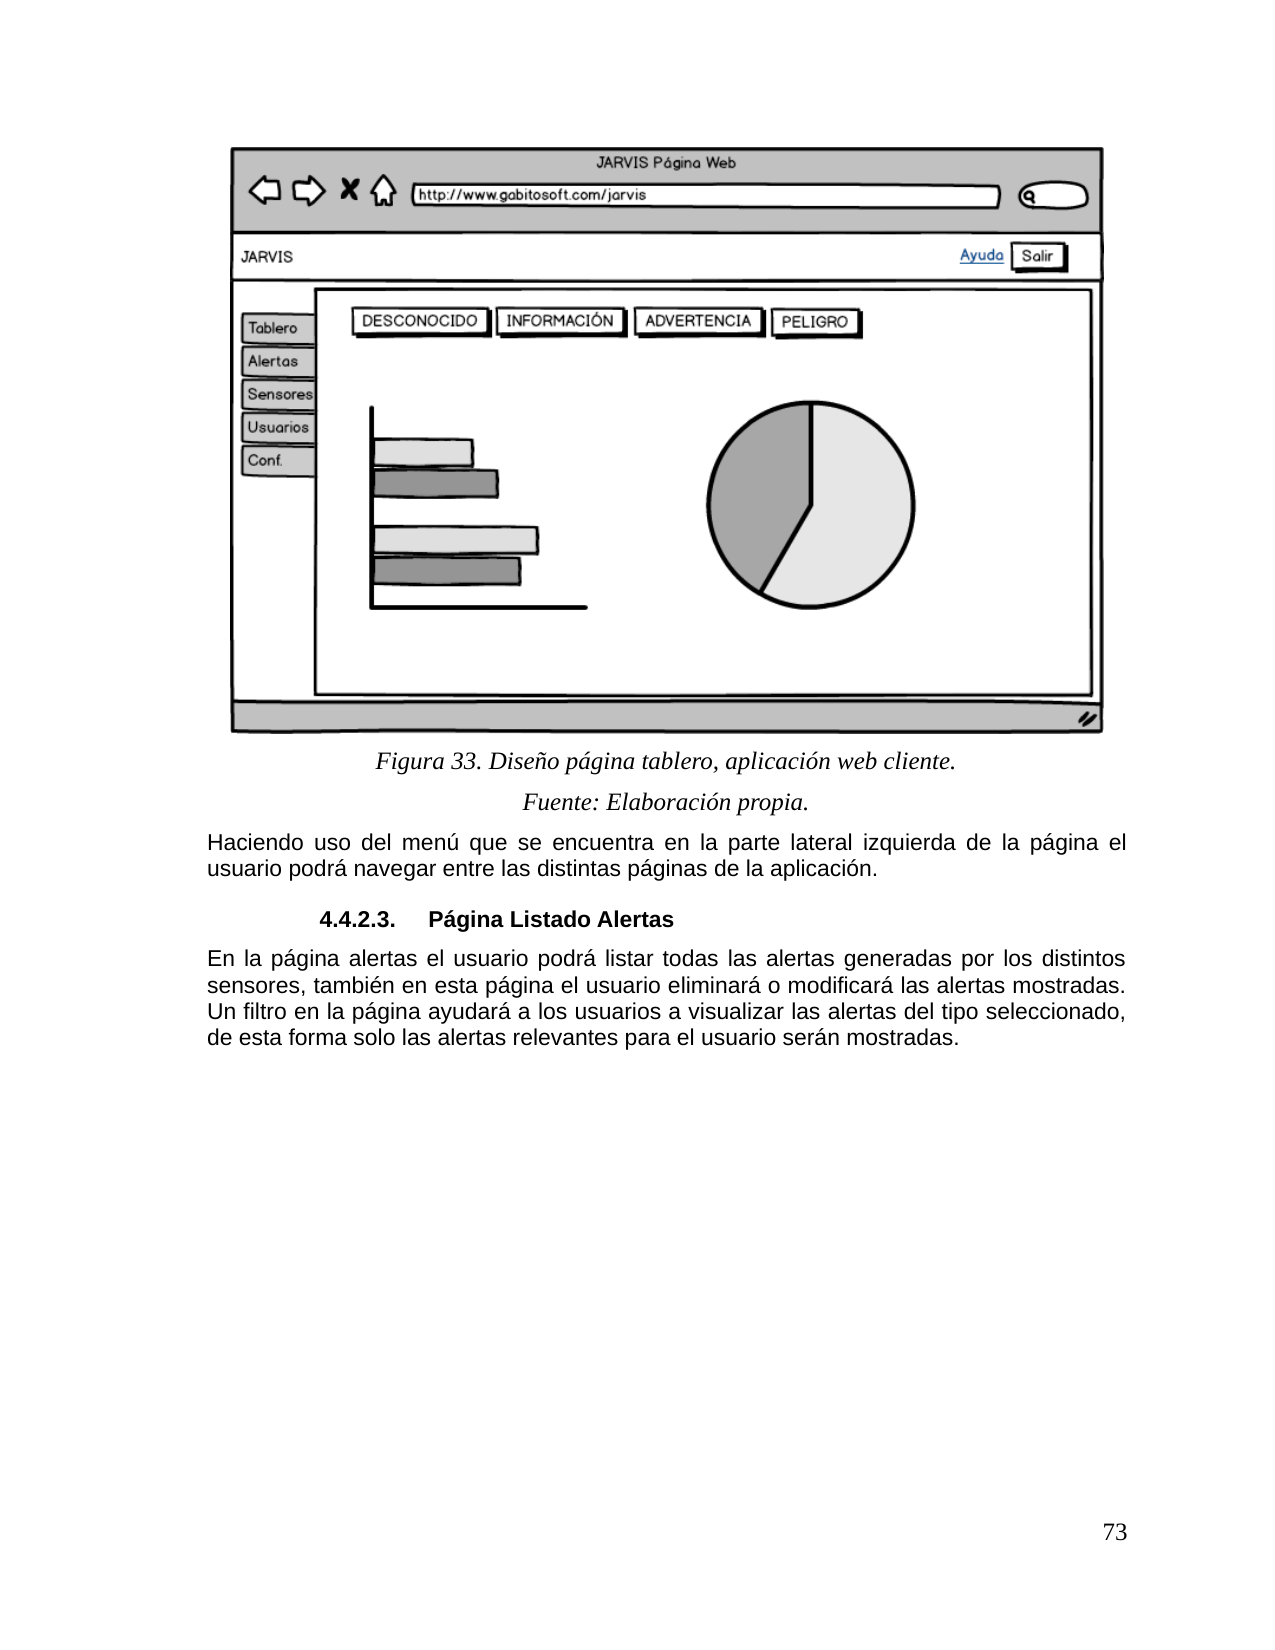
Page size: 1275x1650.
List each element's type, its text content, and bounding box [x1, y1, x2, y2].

picture [230, 147, 1104, 734]
text En la página alertas el usuario podrá listar todas las alertas generadas por los distintos sensores, también en esta página el usuario eliminará o modificará las alertas mostradas. Un filtro en la página ayudará a los usuarios a visualizar las alertas del tipo seleccionado, de esta forma solo las alertas relevantes para el usuario serán mostradas. [207, 945, 1127, 1051]
text Haciendo uso del menú que se encuentra en la parte lateral izquierda de la página el usuario podrá navegar entre las distintas páginas de la aplicación. [207, 829, 1127, 881]
subtitle Página Listado Alertas [319, 906, 1127, 933]
text Figura 33. Diseño página tablero, aplicación web cliente. [207, 746, 1127, 775]
text Fuente: Elaboración propia. [207, 787, 1127, 816]
